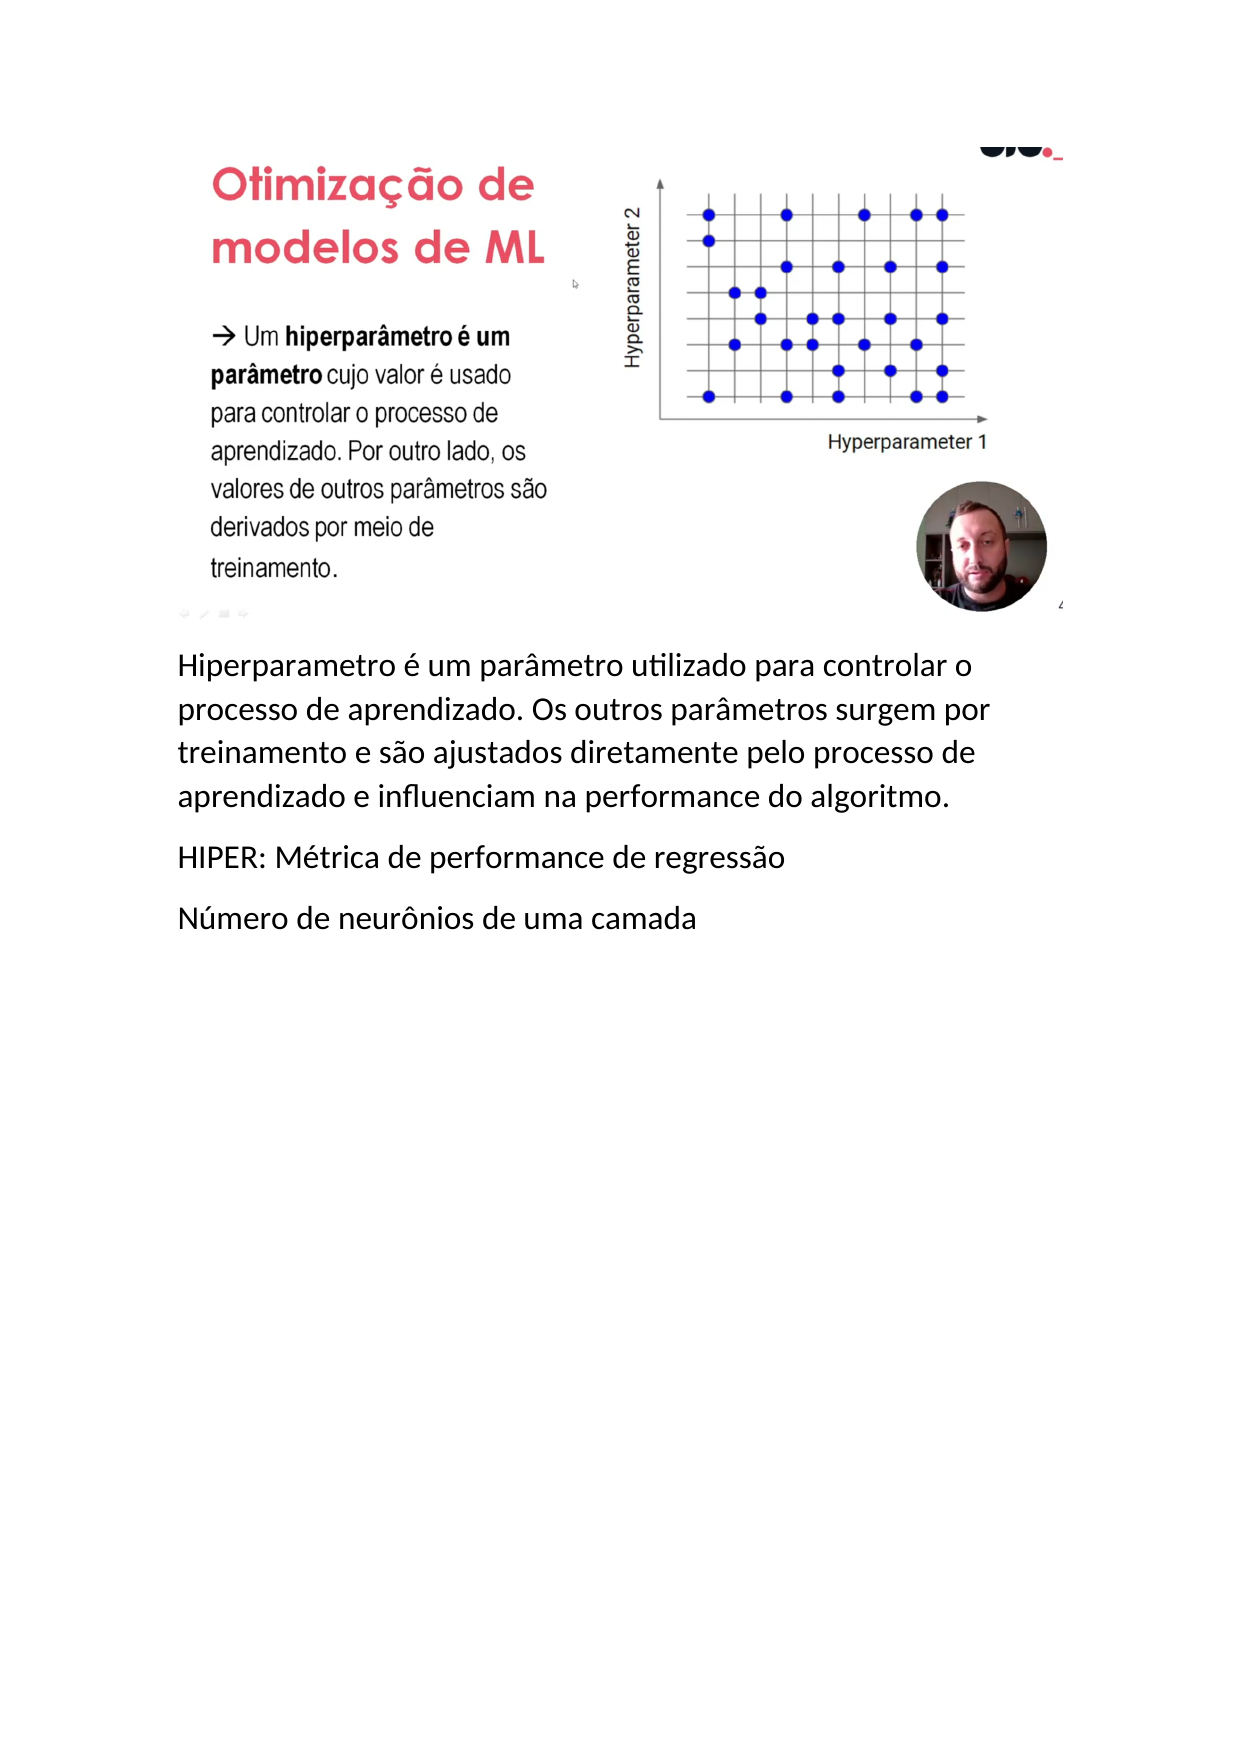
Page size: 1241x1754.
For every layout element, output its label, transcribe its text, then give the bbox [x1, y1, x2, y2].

text Número de neurônios de uma camada [177, 897, 1063, 937]
picture [177, 147, 1063, 625]
text HIPER: Métrica de performance de regressão [177, 836, 1063, 877]
text Hiperparametro é um parâmetro utilizado para controlar o processo de aprendizado. Os outros parâmetros surgem por treinamento e são ajustados diretamente pelo processo de aprendizado e influenciam na performance do algoritmo. [177, 643, 1063, 816]
